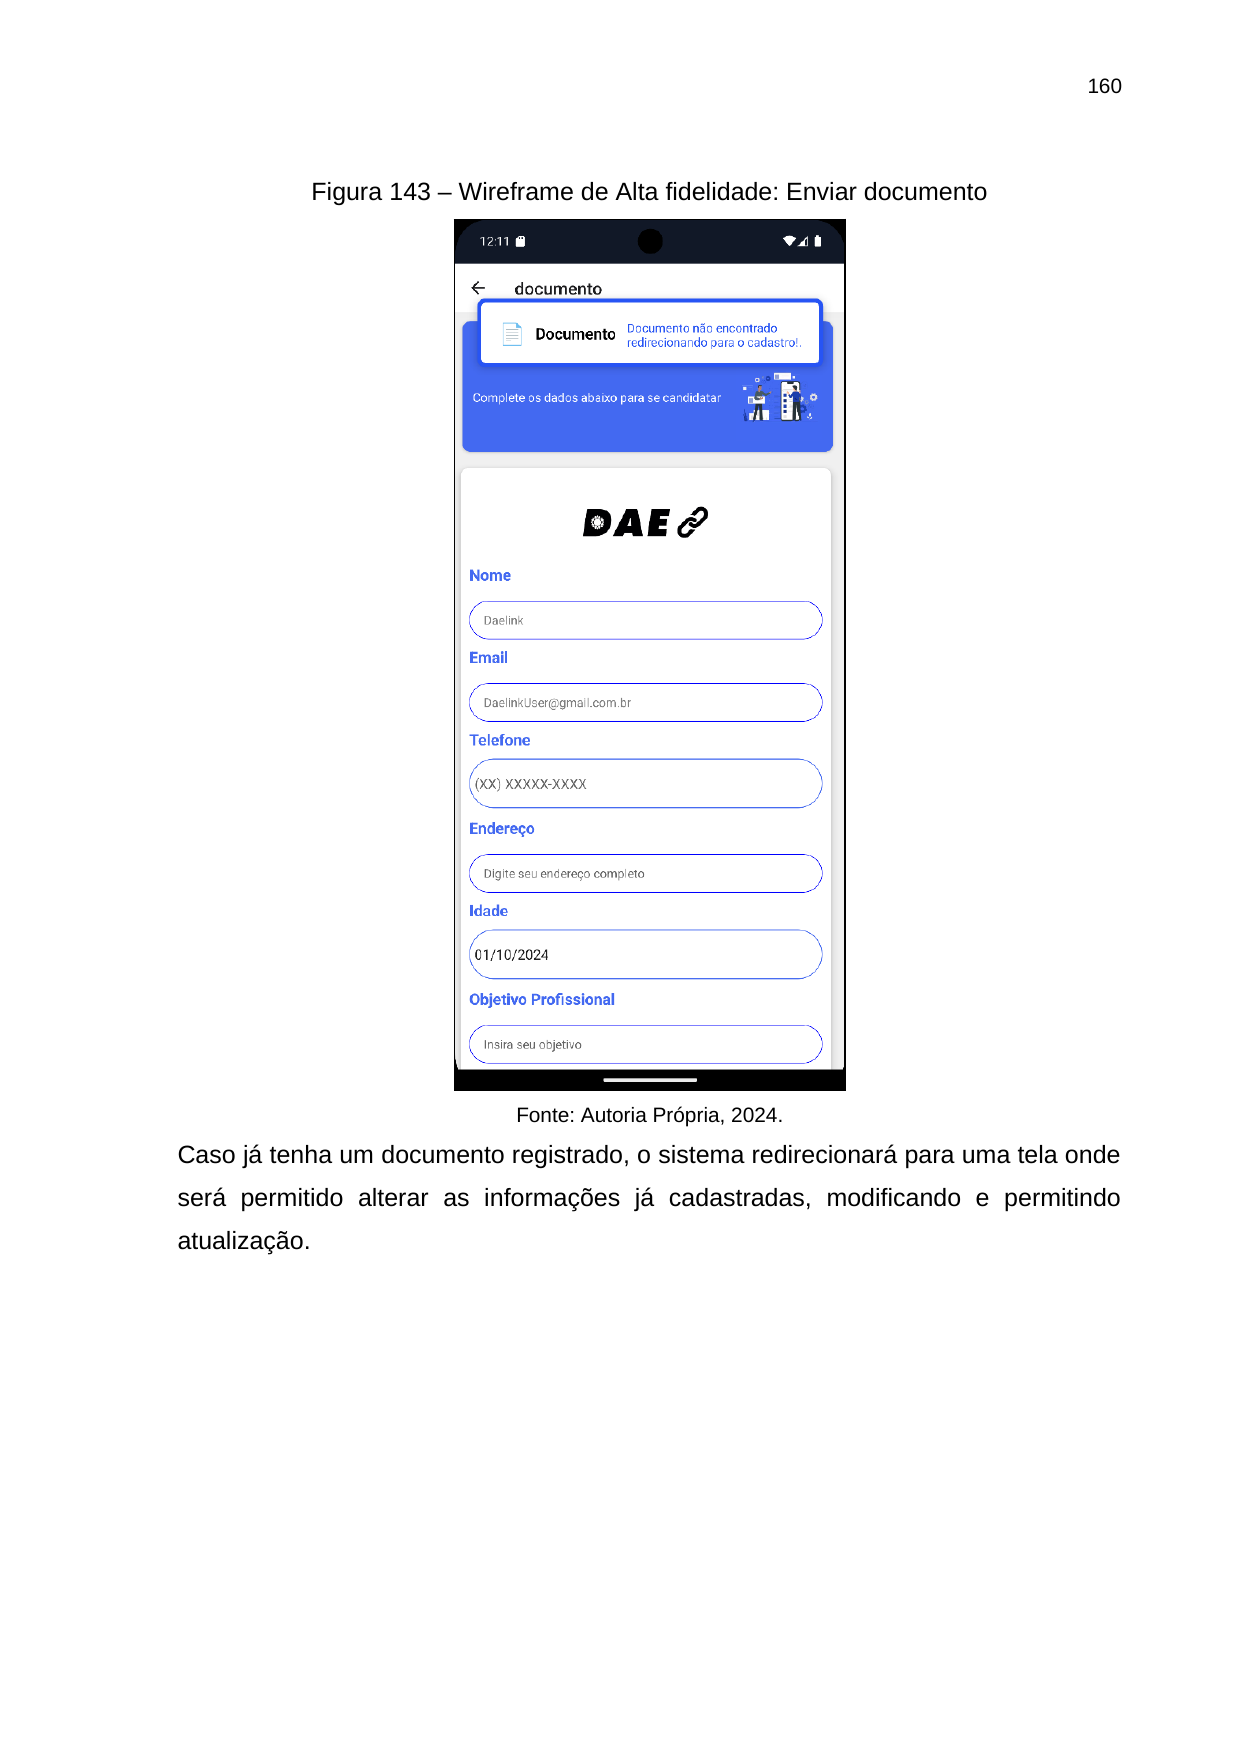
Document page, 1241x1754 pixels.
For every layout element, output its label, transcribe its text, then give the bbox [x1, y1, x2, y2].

picture [455, 220, 844, 1089]
text Caso já tenha um documento registrado, o sistema redirecionará para uma tela onde será permitido alterar as informações já cadastradas, modificando e permitindo atualização. [177, 1140, 1122, 1255]
text Fonte: Autoria Própria, 2024. [177, 1103, 1122, 1127]
